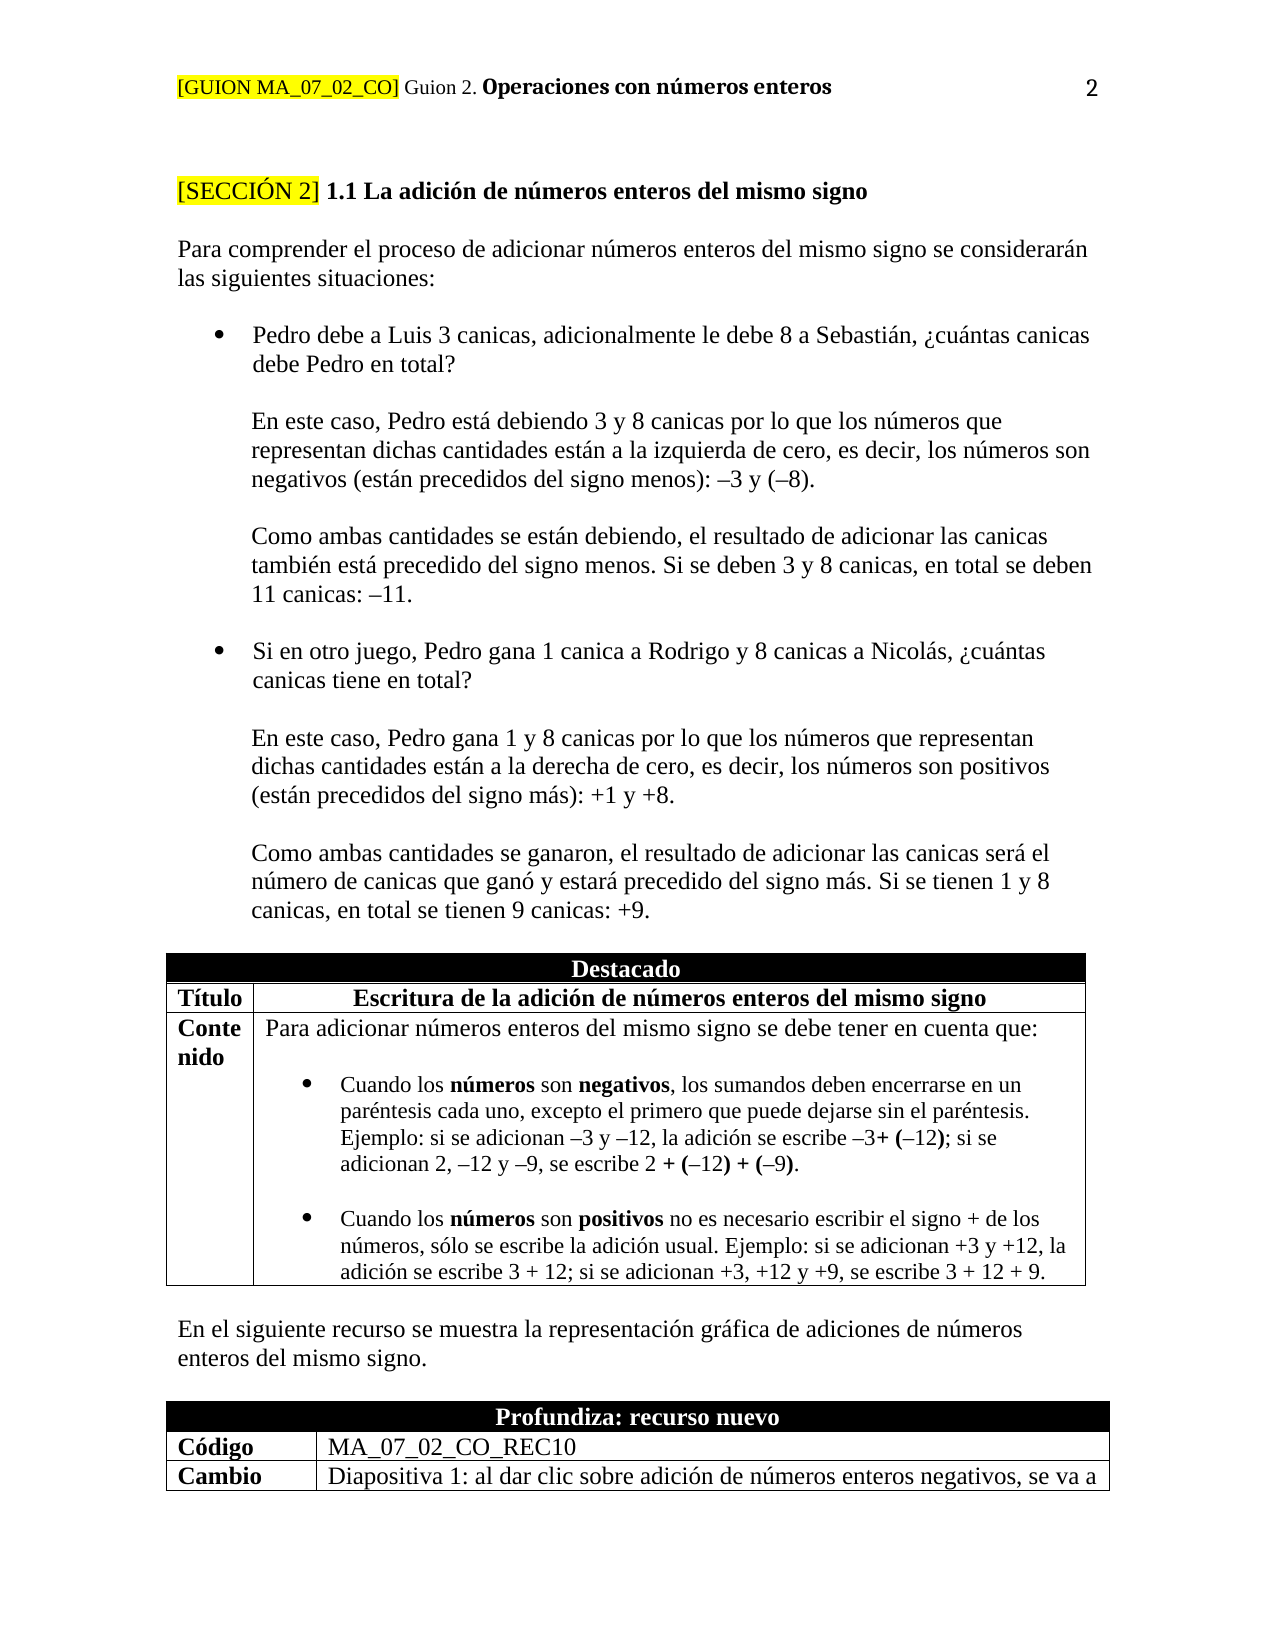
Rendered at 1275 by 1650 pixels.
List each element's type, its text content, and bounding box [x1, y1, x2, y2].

table_header Destacado [167, 954, 1085, 982]
table_header Profundiza: recurso nuevo [167, 1402, 1109, 1431]
list Pedro debe a Luis 3 canicas, adicionalmente le debe 8 a Sebastián, ¿cuántas canicas debe Pedro en total? [215, 320, 1098, 378]
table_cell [167, 1461, 316, 1490]
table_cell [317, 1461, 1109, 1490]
list Si en otro juego, Pedro gana 1 canica a Rodrigo y 8 canicas a Nicolás, ¿cuántas canicas tiene en total? [215, 636, 1098, 694]
table_cell MA_07_02_CO_REC10 [317, 1432, 1109, 1460]
text Como ambas cantidades se ganaron, el resultado de adicionar las canicas será el número de canicas que ganó y estará precedido del signo más. Si se tienen 1 y 8 canicas, en total se tienen 9 canicas: +9. [251, 838, 1098, 924]
table_cell Contenido [167, 1013, 253, 1285]
text En este caso, Pedro está debiendo 3 y 8 canicas por lo que los números que representan dichas cantidades están a la izquierda de cero, es decir, los números son negativos (están precedidos del signo menos): ‒3 y (‒8). [251, 406, 1098, 493]
table_cell Escritura de la adición de números enteros del mismo signo [254, 984, 1085, 1012]
table_cell Título [167, 984, 253, 1012]
text [SECCIÓN 2] 1.1 La adición de números enteros del mismo signo [319, 176, 1098, 205]
text Para comprender el proceso de adicionar números enteros del mismo signo se considerarán las siguientes situaciones: [177, 234, 1098, 291]
text En el siguiente recurso se muestra la representación gráfica de adiciones de números enteros del mismo signo. [177, 1314, 1098, 1372]
text En este caso, Pedro gana 1 y 8 canicas por lo que los números que representan dichas cantidades están a la derecha de cero, es decir, los números son positivos (están precedidos del signo más): +1 y +8. [251, 723, 1098, 809]
text Como ambas cantidades se están debiendo, el resultado de adicionar las canicas también está precedido del signo menos. Si se deben 3 y 8 canicas, en total se deben 11 canicas: ‒11. [251, 521, 1098, 608]
table_cell Código [167, 1432, 316, 1460]
table_cell Para adicionar números enteros del mismo signo se debe tener en cuenta que: Cuando los números son negativos, los sumandos deben encerrarse en un paréntesis cada uno, excepto el primero que puede dejarse sin el paréntesis. Ejemplo: si se adicionan ‒3 y ‒12, la adición se escribe ‒3+ (‒12); si se adicionan 2, ‒12 y ‒9, se escribe 2 + (‒12) + (‒9). Cuando los números son positivos no es necesario escribir el signo + de los números, sólo se escribe la adición usual. Ejemplo: si se adicionan +3 y +12, la adición se escribe 3 + 12; si se adicionan +3, +12 y +9, se escribe 3 + 12 + 9. [254, 1013, 1085, 1285]
